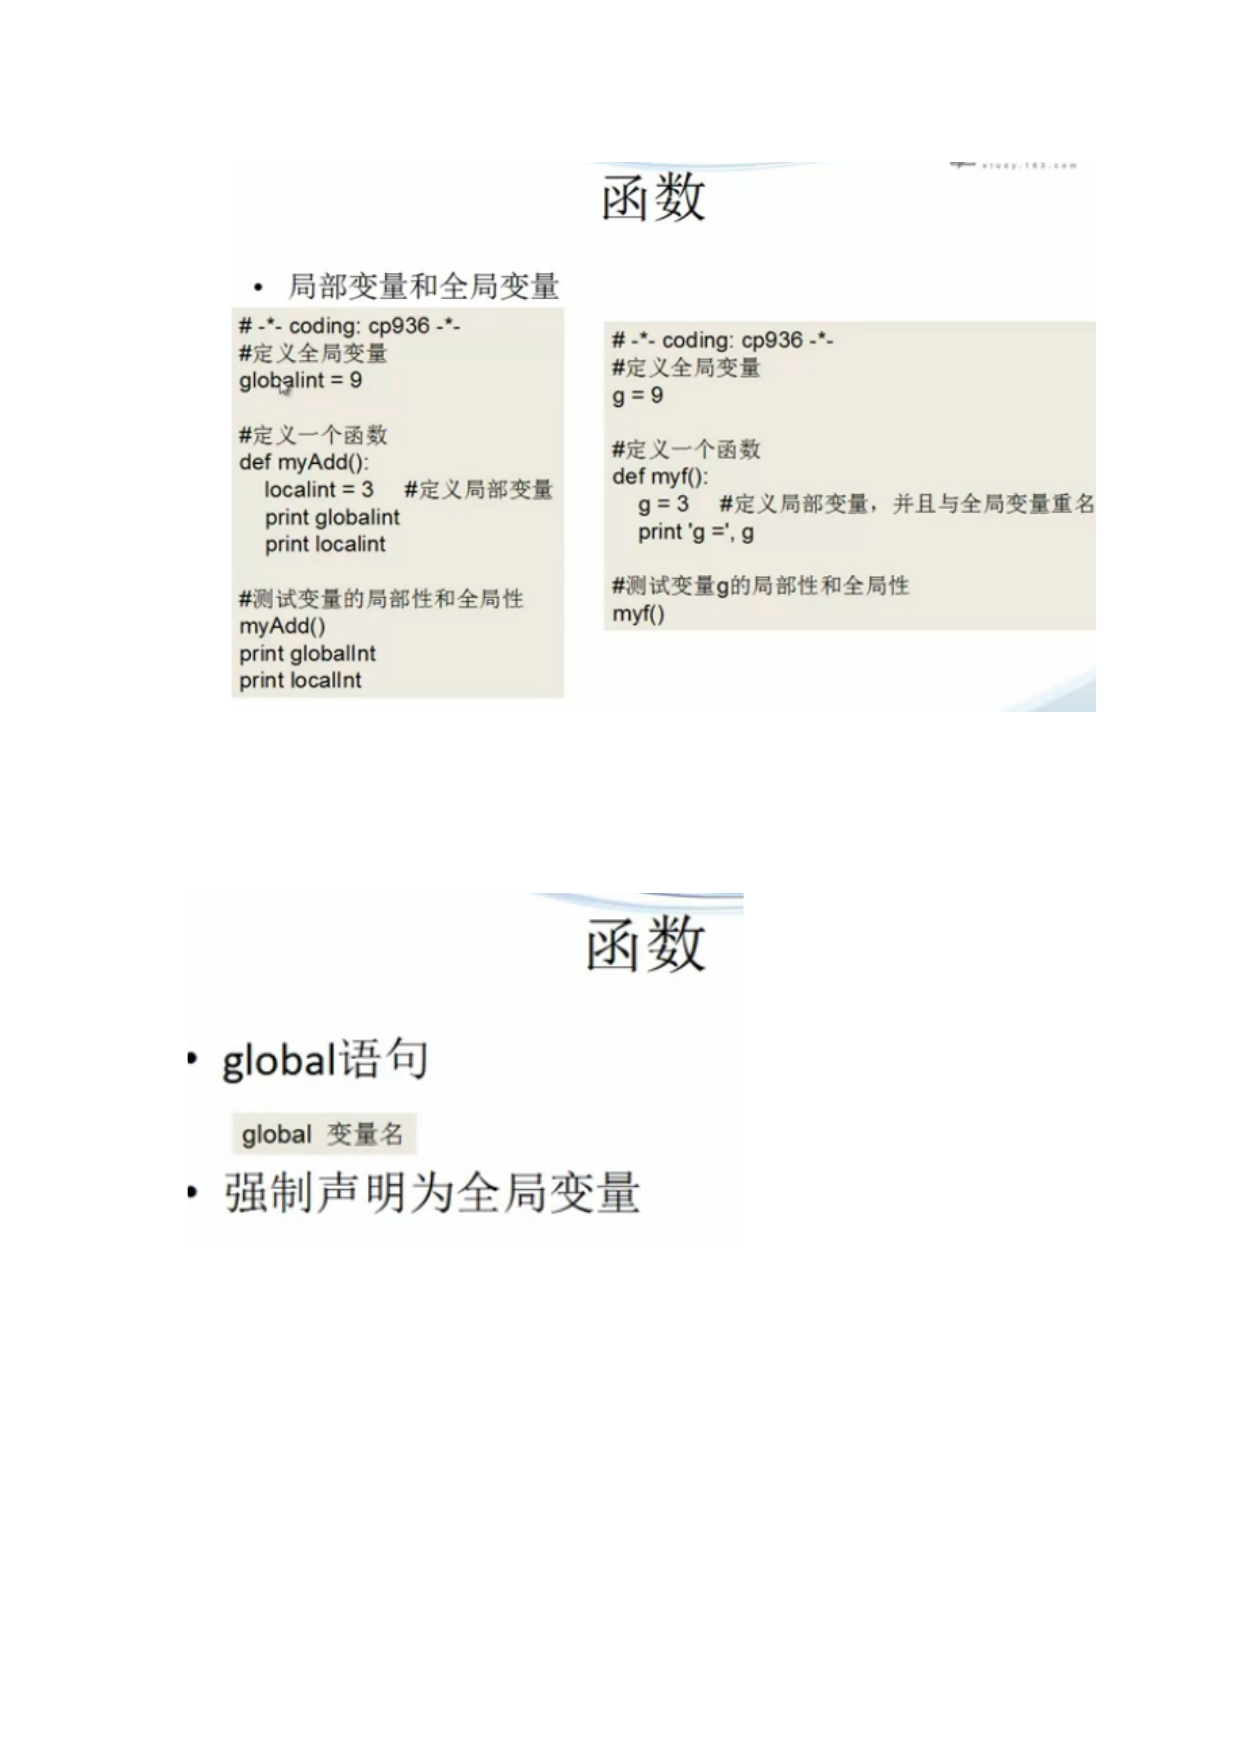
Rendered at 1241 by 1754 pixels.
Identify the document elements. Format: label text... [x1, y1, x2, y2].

picture [231, 162, 1097, 712]
picture [187, 893, 744, 1247]
